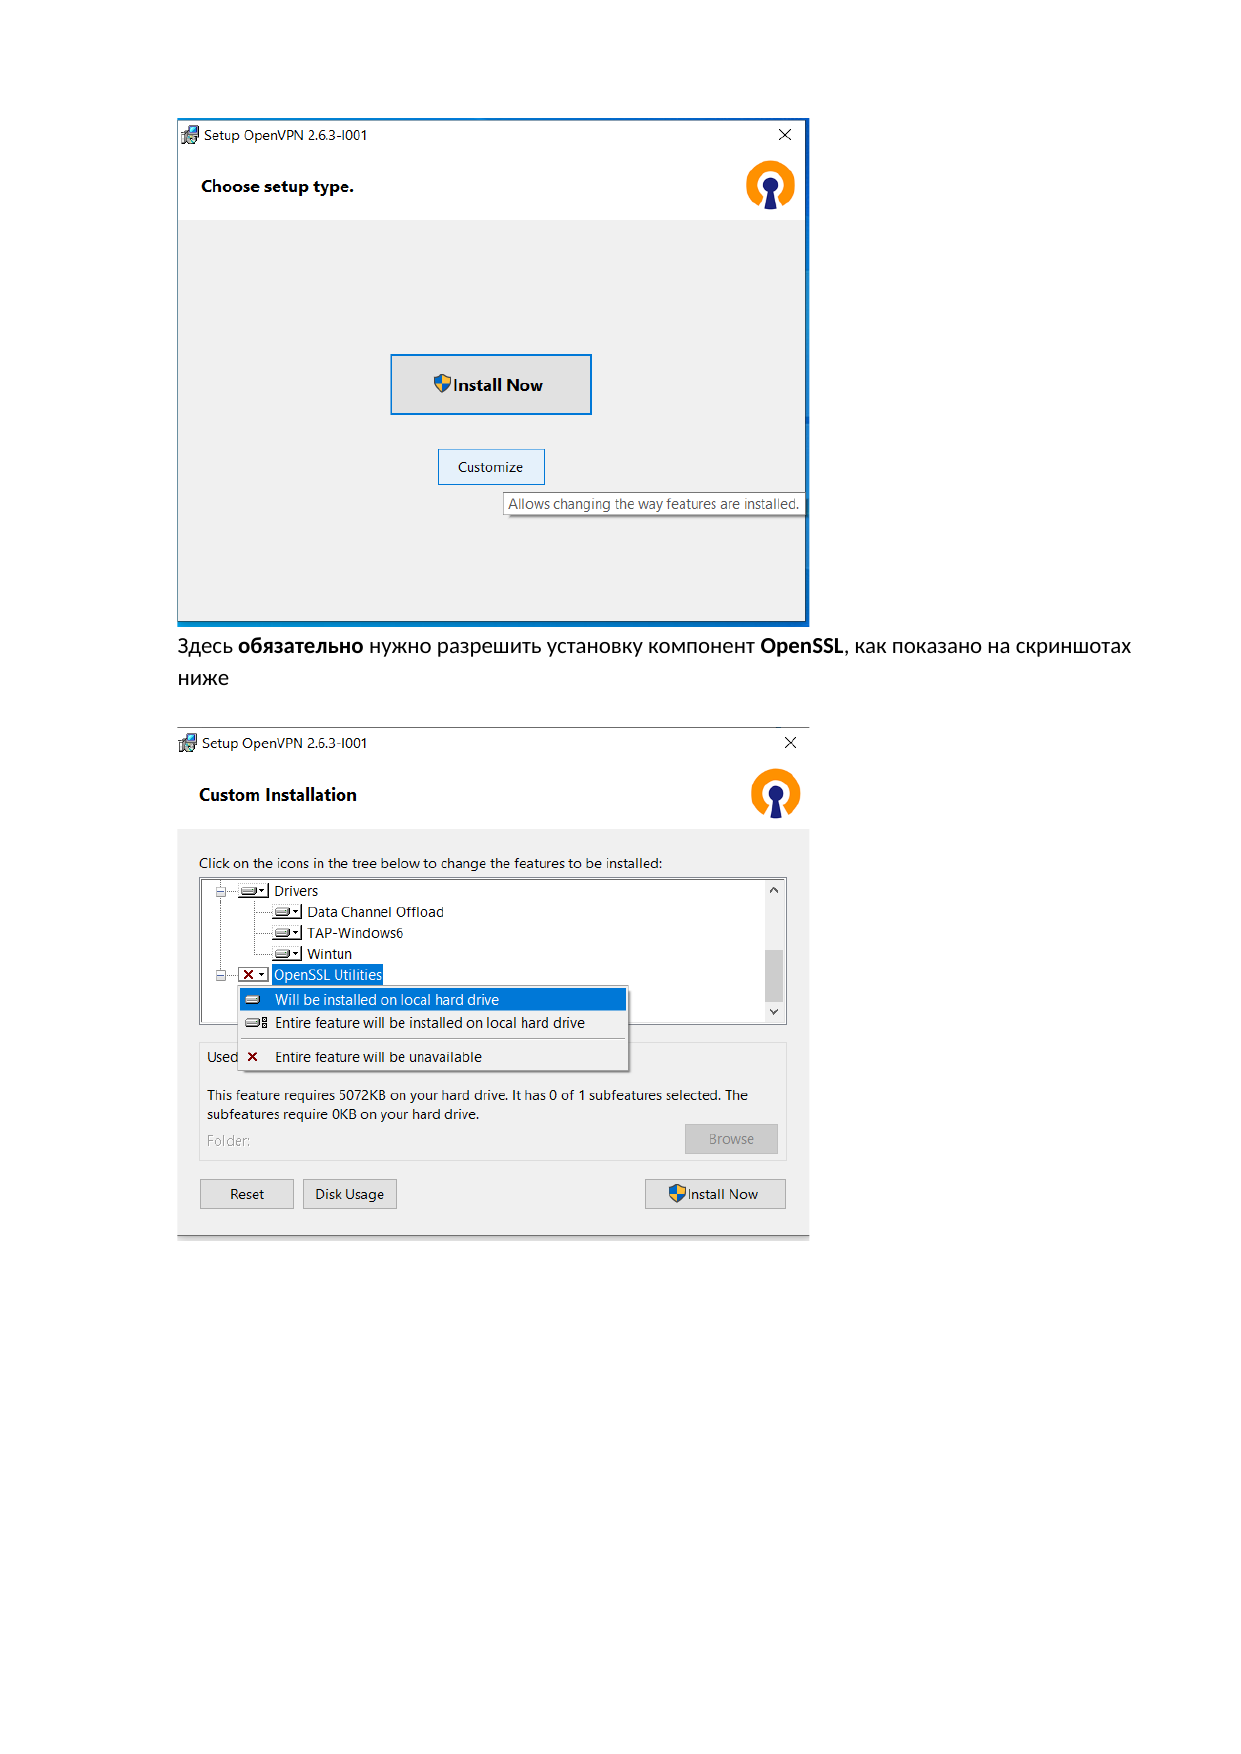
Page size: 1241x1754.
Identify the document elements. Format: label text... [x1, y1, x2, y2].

picture [177, 727, 810, 1241]
picture [177, 118, 810, 627]
text Здесь обязательно нужно разрешить установку компонент OpenSSL, как показано на скриншотах ниже [177, 631, 1152, 691]
